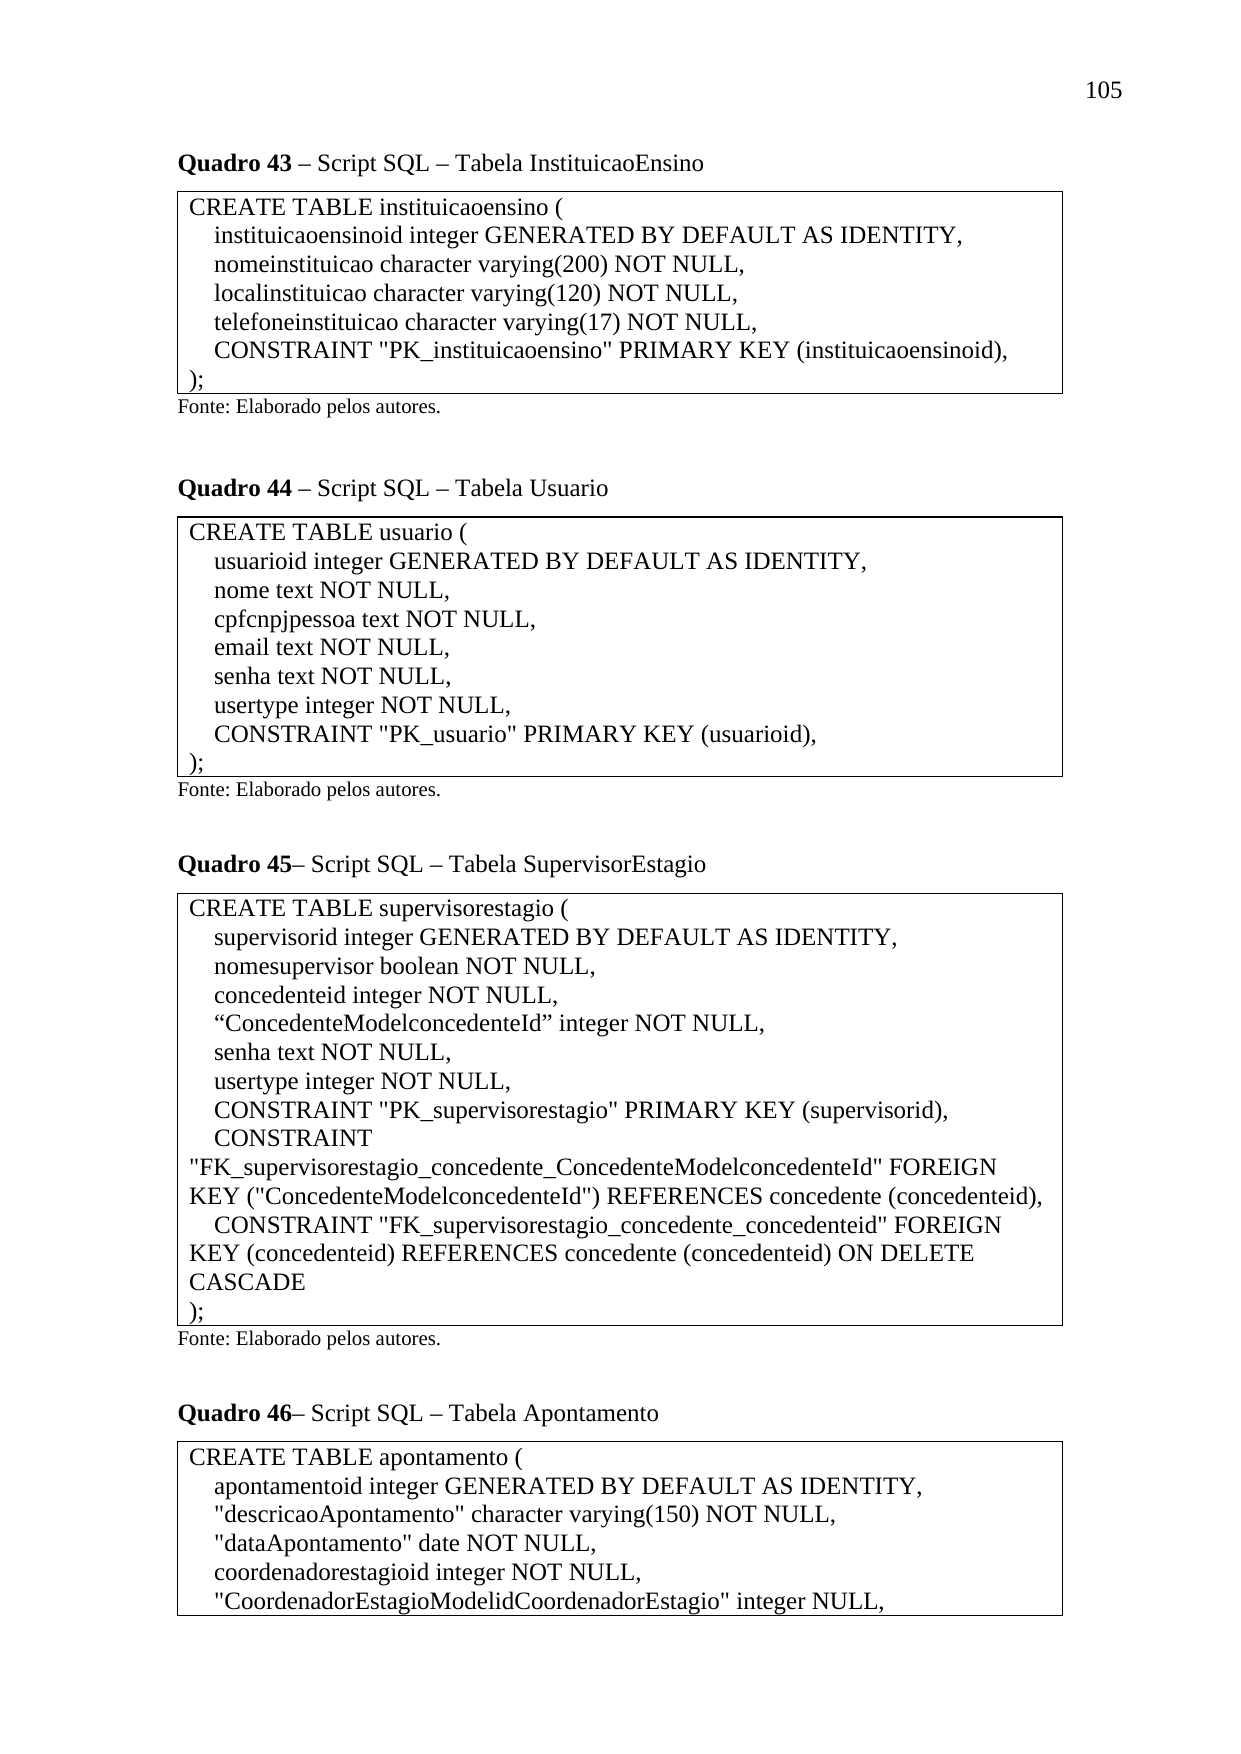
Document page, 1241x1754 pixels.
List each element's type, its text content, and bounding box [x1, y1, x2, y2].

text Quadro 43 – Script SQL – Tabela InstituicaoEnsino [177, 148, 1122, 176]
text Quadro 45– Script SQL – Tabela SupervisorEstagio [177, 849, 1122, 878]
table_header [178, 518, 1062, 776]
text Fonte: Elaborado pelos autores. [177, 777, 1122, 801]
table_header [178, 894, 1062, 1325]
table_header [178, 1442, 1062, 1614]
text Quadro 44 – Script SQL – Tabela Usuario [177, 473, 1122, 502]
text Fonte: Elaborado pelos autores. [177, 1326, 1122, 1350]
text Fonte: Elaborado pelos autores. [177, 394, 1122, 418]
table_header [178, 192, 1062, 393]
text Quadro 46– Script SQL – Tabela Apontamento [177, 1398, 1122, 1427]
